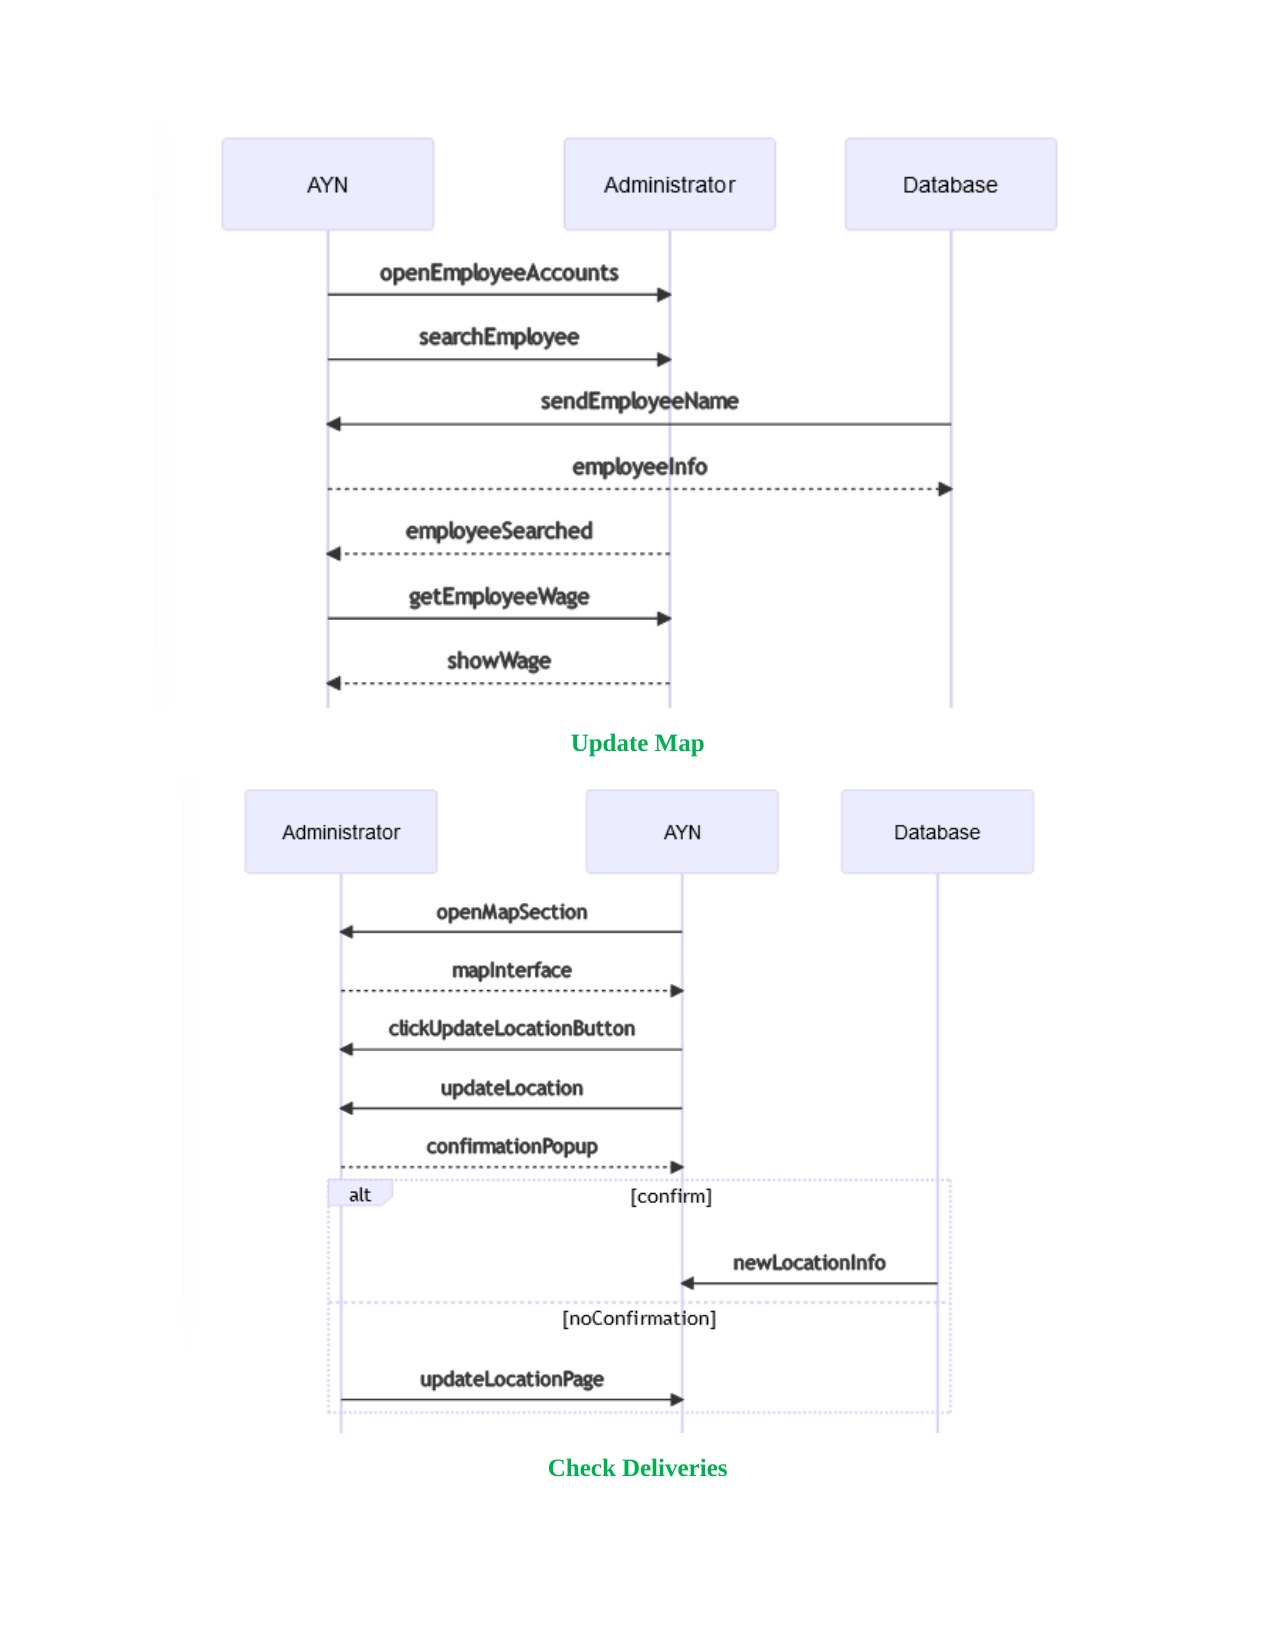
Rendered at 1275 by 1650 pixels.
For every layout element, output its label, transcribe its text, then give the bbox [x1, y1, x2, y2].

picture [153, 124, 1122, 708]
picture [182, 778, 1093, 1433]
text Update Map [75, 728, 1200, 757]
text Check Deliveries [75, 1453, 1200, 1482]
